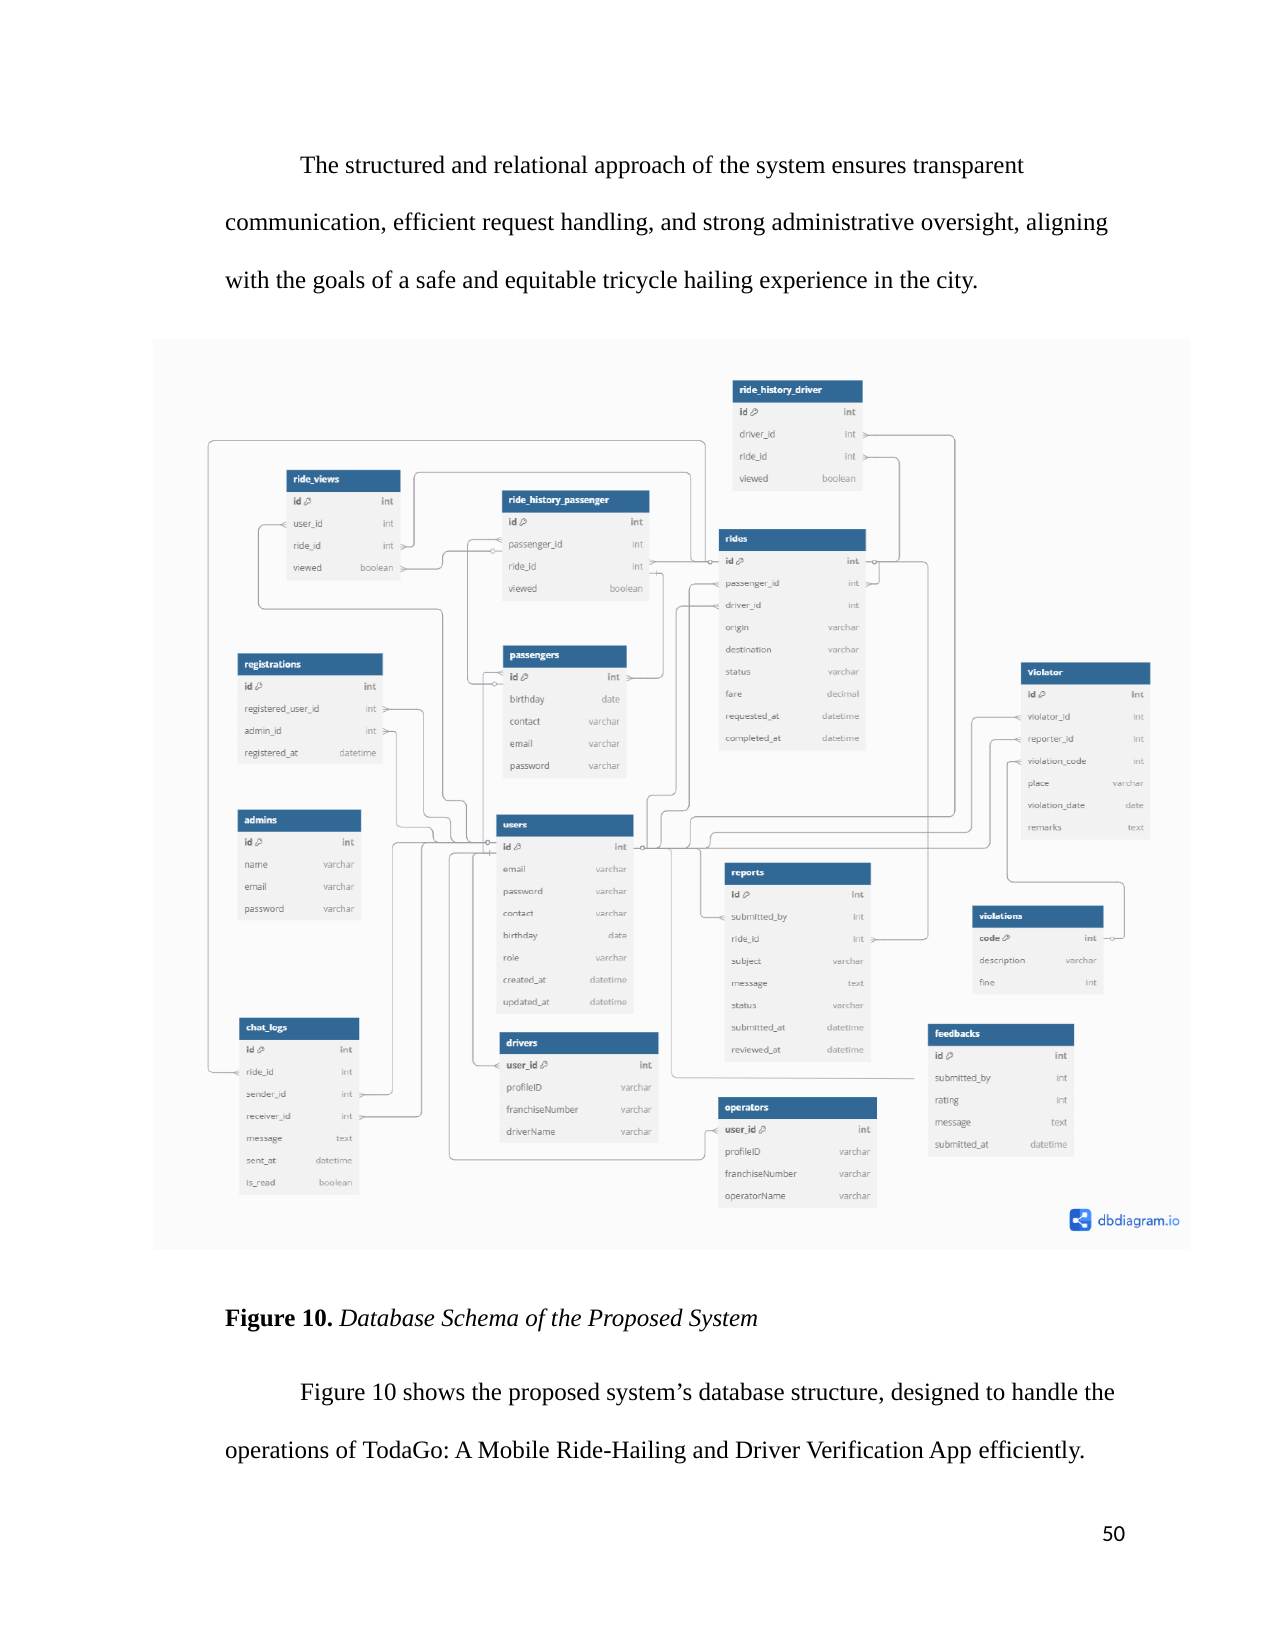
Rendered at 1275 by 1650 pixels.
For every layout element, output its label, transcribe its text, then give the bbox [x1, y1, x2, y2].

text Figure 10. Database Schema of the Proposed System [225, 1303, 1125, 1332]
picture [152, 339, 1191, 1249]
text The structured and relational approach of the system ensures transparent communication, efficient request handling, and strong administrative oversight, aligning with the goals of a safe and equitable tricycle hailing experience in the city. [225, 150, 1125, 294]
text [225, 1377, 1125, 1464]
